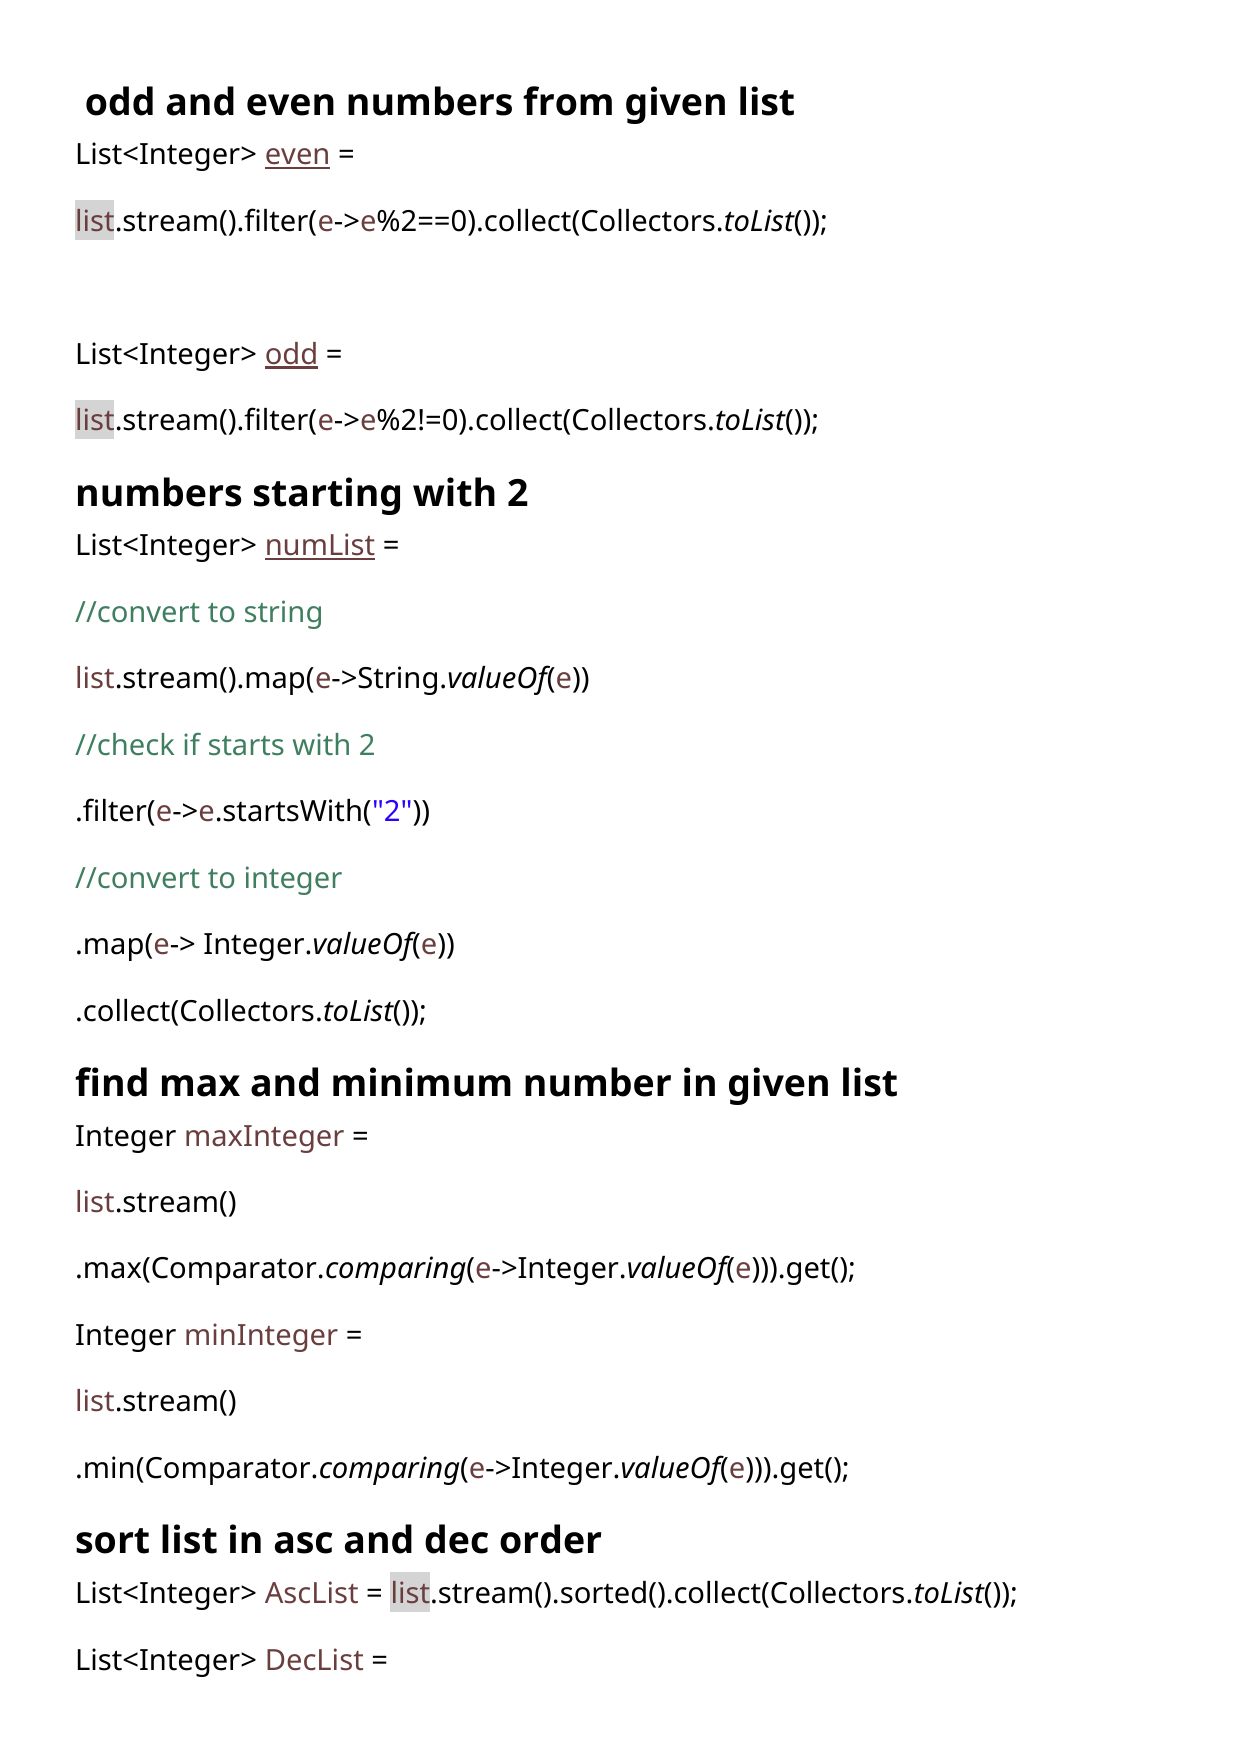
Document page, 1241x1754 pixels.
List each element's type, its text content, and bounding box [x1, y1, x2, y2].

text Integer minInteger = [75, 1314, 1165, 1354]
text .filter(e->e.startsWith("2")) [75, 790, 1165, 830]
text List<Integer> AscList = list.stream().sorted().collect(Collectors.toList()); [430, 1572, 1165, 1612]
subtitle find max and minimum number in given list [75, 1056, 1165, 1107]
text list.stream().filter(e->e%2==0).collect(Collectors.toList()); [114, 200, 1165, 240]
text List<Integer> DecList = [75, 1639, 1165, 1678]
subtitle sort list in asc and dec order [75, 1514, 1165, 1565]
text Integer maxInteger = [75, 1115, 1165, 1154]
text list.stream().filter(e->e%2!=0).collect(Collectors.toList()); [75, 399, 1165, 439]
text //convert to integer [75, 857, 1165, 897]
text .collect(Collectors.toList()); [75, 990, 1165, 1029]
text list.stream().map(e->String.valueOf(e)) [75, 657, 1165, 697]
text list.stream() [75, 1381, 1165, 1420]
text //check if starts with 2 [75, 724, 1165, 764]
text list.stream() [75, 1181, 1165, 1221]
text List<Integer> odd = [75, 333, 1165, 373]
text List<Integer> numList = [75, 524, 1165, 564]
text .min(Comparator.comparing(e->Integer.valueOf(e))).get(); [75, 1447, 1165, 1487]
text List<Integer> even = [75, 134, 1165, 173]
text .max(Comparator.comparing(e->Integer.valueOf(e))).get(); [75, 1248, 1165, 1287]
text .map(e-> Integer.valueOf(e)) [75, 923, 1165, 963]
subtitle numbers starting with 2 [75, 466, 1165, 517]
subtitle odd and even numbers from given list [75, 75, 1165, 126]
text List<Integer> AscList = list.stream().sorted().collect(Collectors.toList()); [75, 1572, 390, 1612]
text //convert to string [75, 591, 1165, 631]
